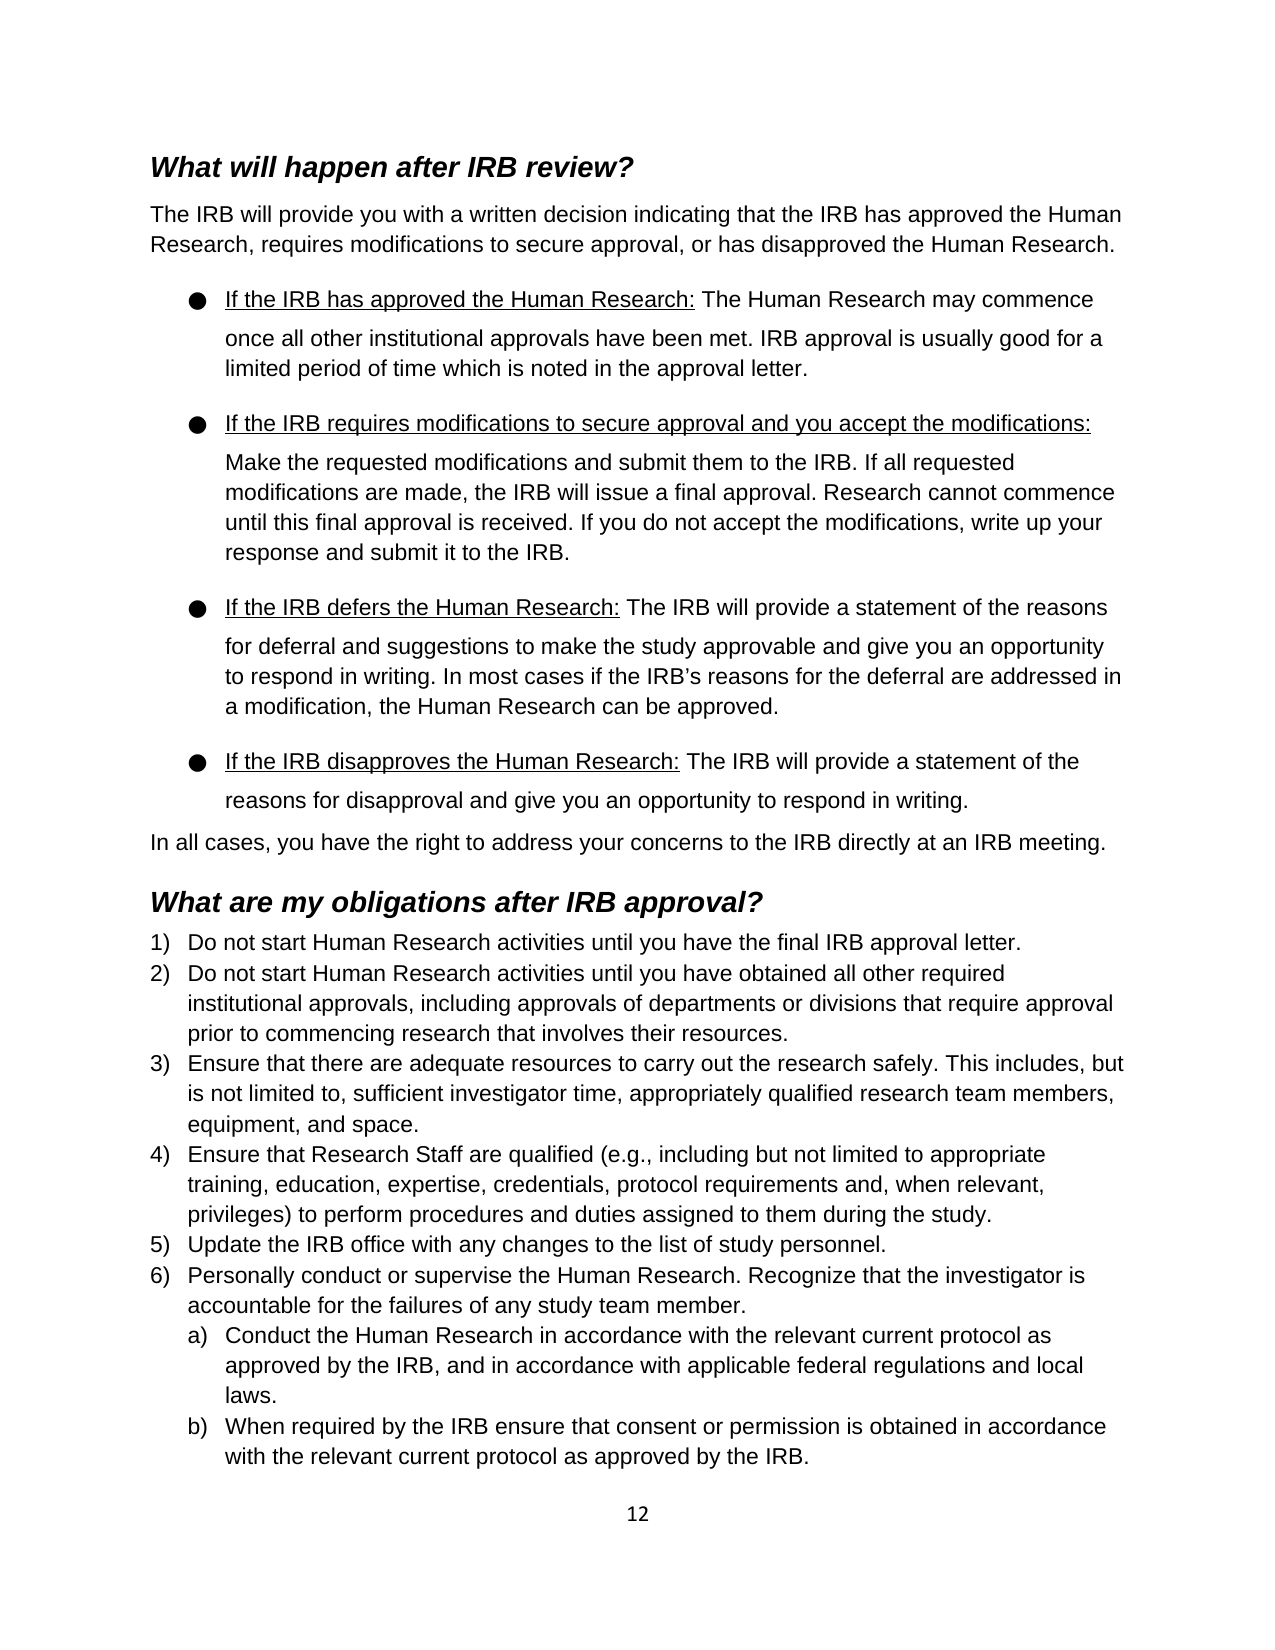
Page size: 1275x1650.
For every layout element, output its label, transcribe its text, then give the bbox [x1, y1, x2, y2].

list Ensure that Research Staff are qualified (e.g., including but not limited to appropriate training, education, expertise, credentials, protocol requirements and, when relevant, privileges) to perform procedures and duties assigned to them during the study. [150, 1141, 1125, 1228]
list Do not start Human Research activities until you have obtained all other required institutional approvals, including approvals of departments or divisions that require approval prior to commencing research that involves their resources. [150, 959, 1125, 1046]
subtitle What are my obligations after IRB approval? [150, 884, 1125, 918]
list If the IRB defers the Human Research: The IRB will provide a statement of the reasons for deferral and suggestions to make the study approvable and give you an opportunity to respond in writing. In most cases if the IRB’s reasons for the deferral are addressed in a modification, the Human Research can be approved. [187, 582, 1125, 719]
list If the IRB has approved the Human Research: The Human Research may commence once all other institutional approvals have been met. IRB approval is usually good for a limited period of time which is noted in the approval letter. [187, 274, 1125, 381]
list Ensure that there are adequate resources to carry out the research safely. This includes, but is not limited to, sufficient investigator time, appropriately qualified research team members, equipment, and space. [150, 1050, 1125, 1137]
list Conduct the Human Research in accordance with the relevant current protocol as approved by the IRB, and in accordance with applicable federal regulations and local laws. [187, 1322, 1125, 1409]
list Do not start Human Research activities until you have the final IRB approval letter. [150, 929, 1125, 956]
text The IRB will provide you with a written decision indicating that the IRB has approved the Human Research, requires modifications to secure approval, or has disapproved the Human Research. [150, 201, 1125, 258]
list If the IRB disapproves the Human Research: The IRB will provide a statement of the reasons for disapproval and give you an opportunity to respond in writing. [187, 736, 1125, 813]
list Update the IRB office with any changes to the list of study personnel. [150, 1231, 1125, 1258]
text In all cases, you have the right to address your concerns to the IRB directly at an IRB meeting. [150, 829, 1125, 856]
list If the IRB requires modifications to secure approval and you accept the modifications: Make the requested modifications and submit them to the IRB. If all requested modifications are made, the IRB will issue a final approval. Research cannot commence until this final approval is received. If you do not accept the modifications, write up your response and submit it to the IRB. [187, 398, 1125, 566]
list When required by the IRB ensure that consent or permission is obtained in accordance with the relevant current protocol as approved by the IRB. [187, 1413, 1125, 1469]
subtitle What will happen after IRB review? [150, 150, 1125, 183]
list Personally conduct or supervise the Human Research. Recognize that the investigator is accountable for the failures of any study team member. [150, 1262, 1125, 1318]
